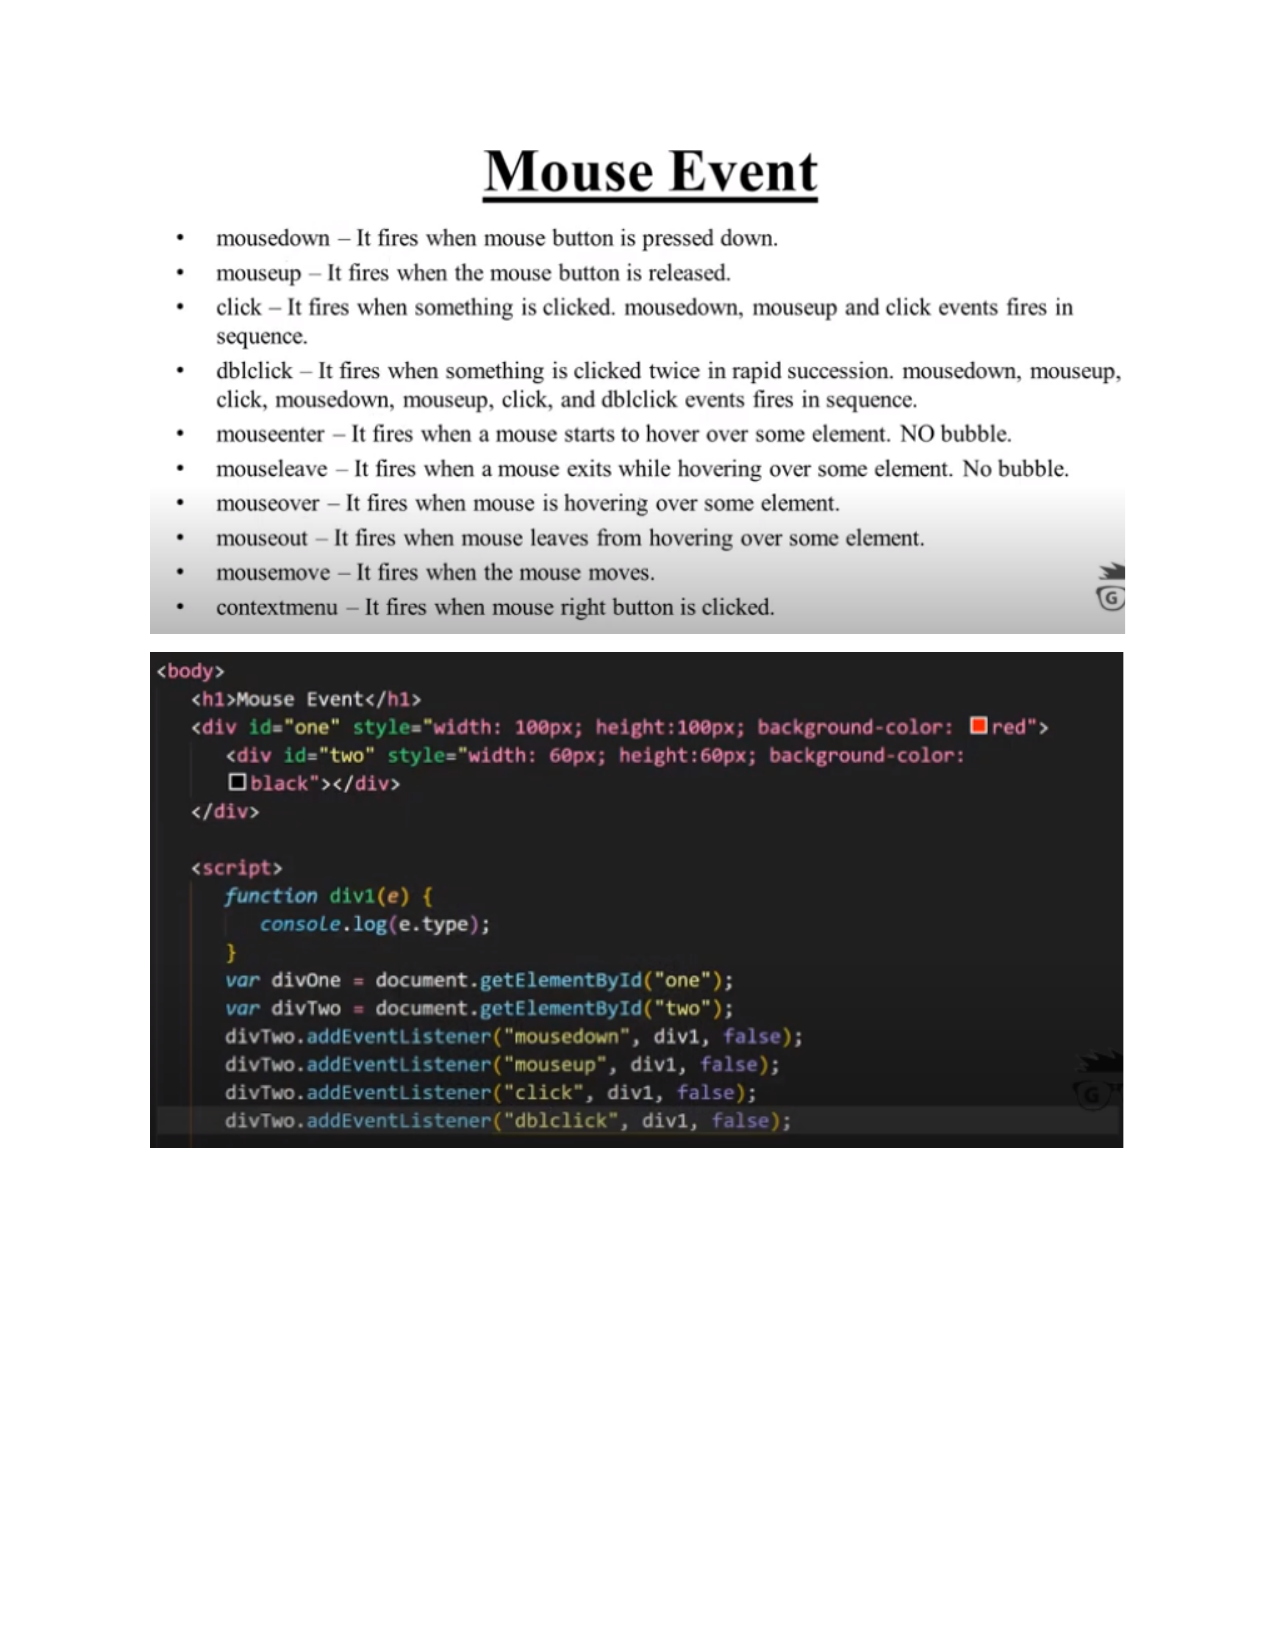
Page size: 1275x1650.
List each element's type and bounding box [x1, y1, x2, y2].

picture [150, 150, 1125, 634]
picture [150, 652, 1124, 1148]
